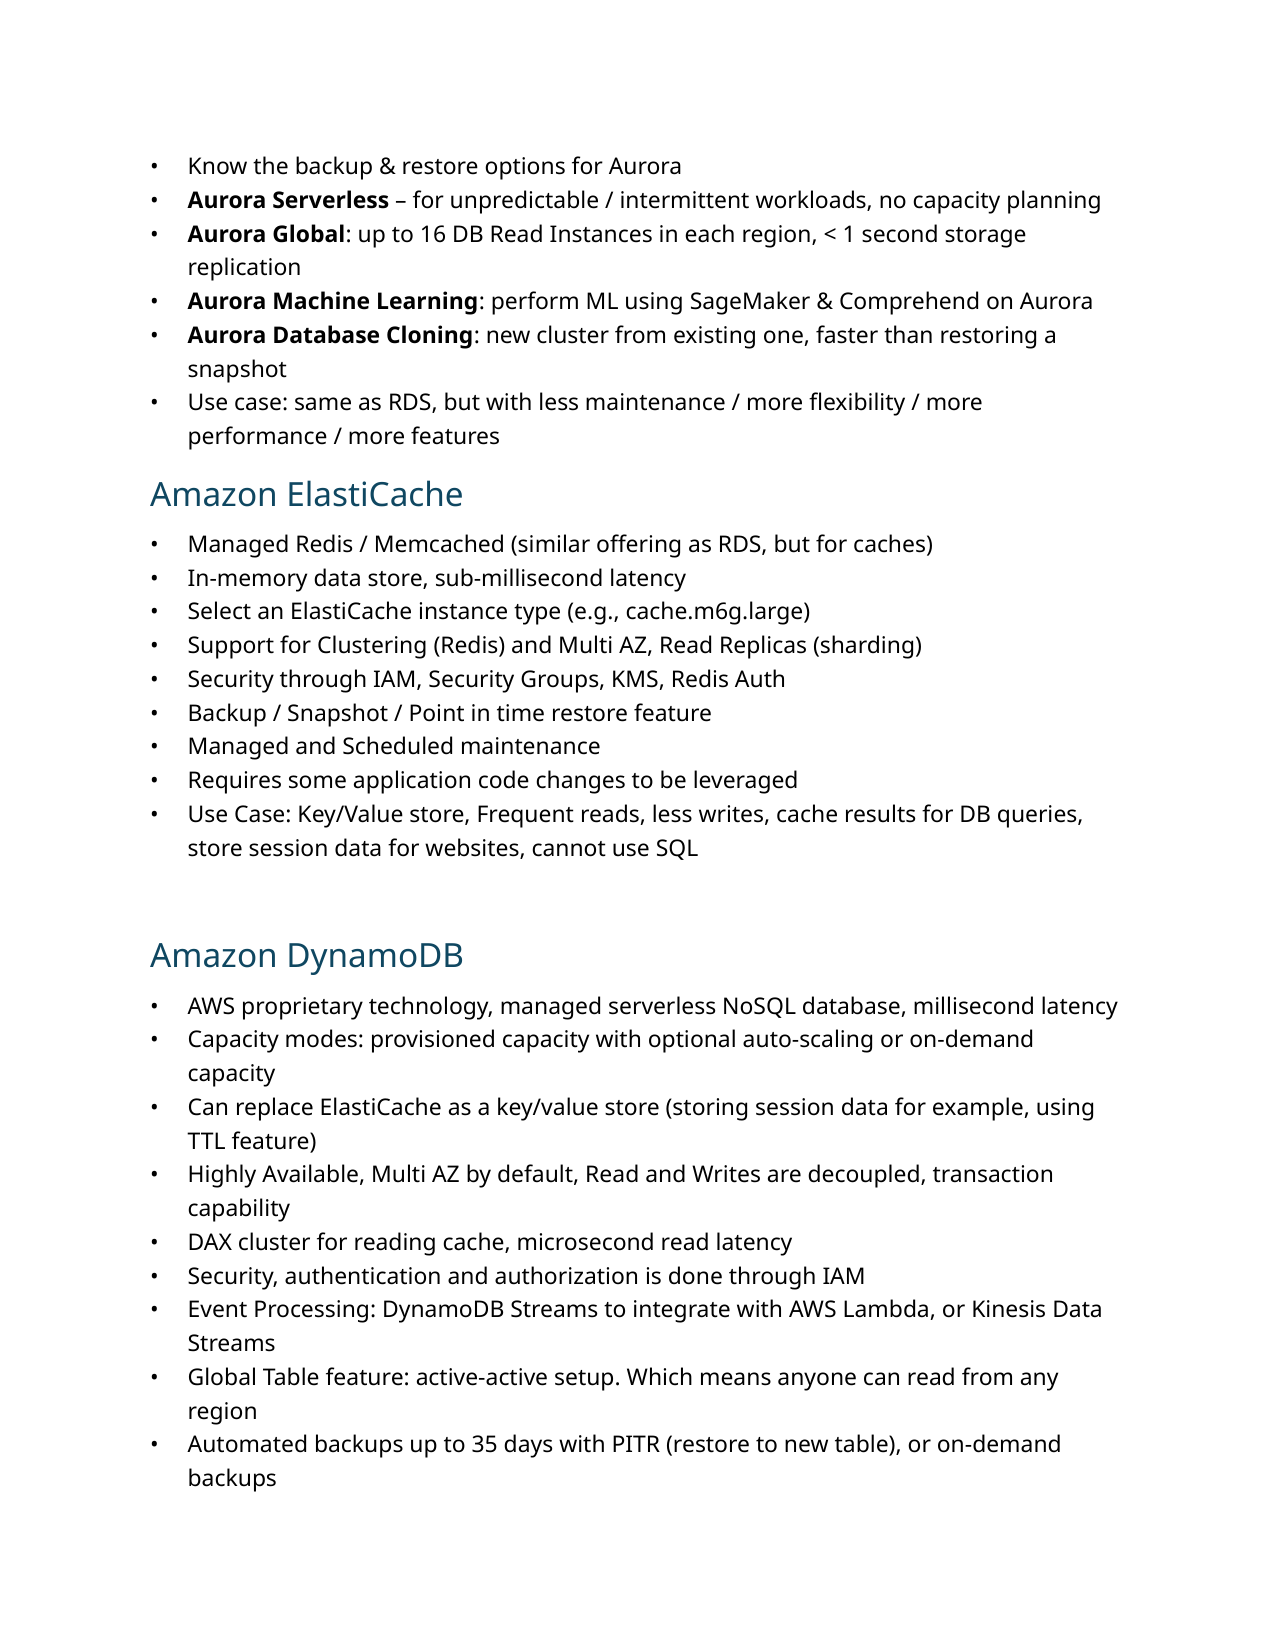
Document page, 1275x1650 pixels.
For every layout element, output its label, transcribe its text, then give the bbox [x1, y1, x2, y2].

list Event Processing: DynamoDB Streams to integrate with AWS Lambda, or Kinesis Data Streams [150, 1293, 1125, 1358]
subtitle Amazon ElastiCache [150, 470, 1125, 516]
list Use case: same as RDS, but with less maintenance / more flexibility / more performance / more features [150, 386, 1125, 451]
list Capacity modes: provisioned capacity with optional auto-scaling or on-demand capacity [150, 1023, 1125, 1088]
list AWS proprietary technology, managed serverless NoSQL database, millisecond latency [150, 989, 1125, 1021]
list Know the backup & restore options for Aurora [150, 150, 1125, 181]
list Aurora Machine Learning: perform ML using SageMaker & Comprehend on Aurora [150, 285, 1125, 316]
list Requires some application code changes to be leveraged [150, 764, 1125, 795]
list Use Case: Key/Value store, Frequent reads, less writes, cache results for DB queries, store session data for websites, cannot use SQL [150, 798, 1125, 863]
list Highly Available, Multi AZ by default, Read and Writes are decoupled, transaction capability [150, 1158, 1125, 1223]
list Aurora Global: up to 16 DB Read Instances in each region, < 1 second storage replication [150, 217, 1125, 282]
list Can replace ElastiCache as a key/value store (storing session data for example, using TTL feature) [150, 1091, 1125, 1156]
list Aurora Serverless – for unpredictable / intermittent workloads, no capacity planning [150, 184, 1125, 215]
list Backup / Snapshot / Point in time restore feature [150, 696, 1125, 728]
list Aurora Database Cloning: new cluster from existing one, faster than restoring a snapshot [150, 319, 1125, 384]
list In-memory data store, sub-millisecond latency [150, 561, 1125, 593]
list Security, authentication and authorization is done through IAM [150, 1259, 1125, 1291]
list Managed and Scheduled maintenance [150, 730, 1125, 761]
list Managed Redis / Memcached (similar offering as RDS, but for caches) [150, 528, 1125, 559]
list Automated backups up to 35 days with PITR (restore to new table), or on-demand backups [150, 1428, 1125, 1493]
list DAX cluster for reading cache, microsecond read latency [150, 1226, 1125, 1257]
list Select an ElastiCache instance type (e.g., cache.m6g.large) [150, 595, 1125, 626]
list Support for Clustering (Redis) and Multi AZ, Read Replicas (sharding) [150, 629, 1125, 660]
list Security through IAM, Security Groups, KMS, Redis Auth [150, 663, 1125, 694]
subtitle Amazon DynamoDB [150, 932, 1125, 978]
list Global Table feature: active-active setup. Which means anyone can read from any region [150, 1361, 1125, 1426]
